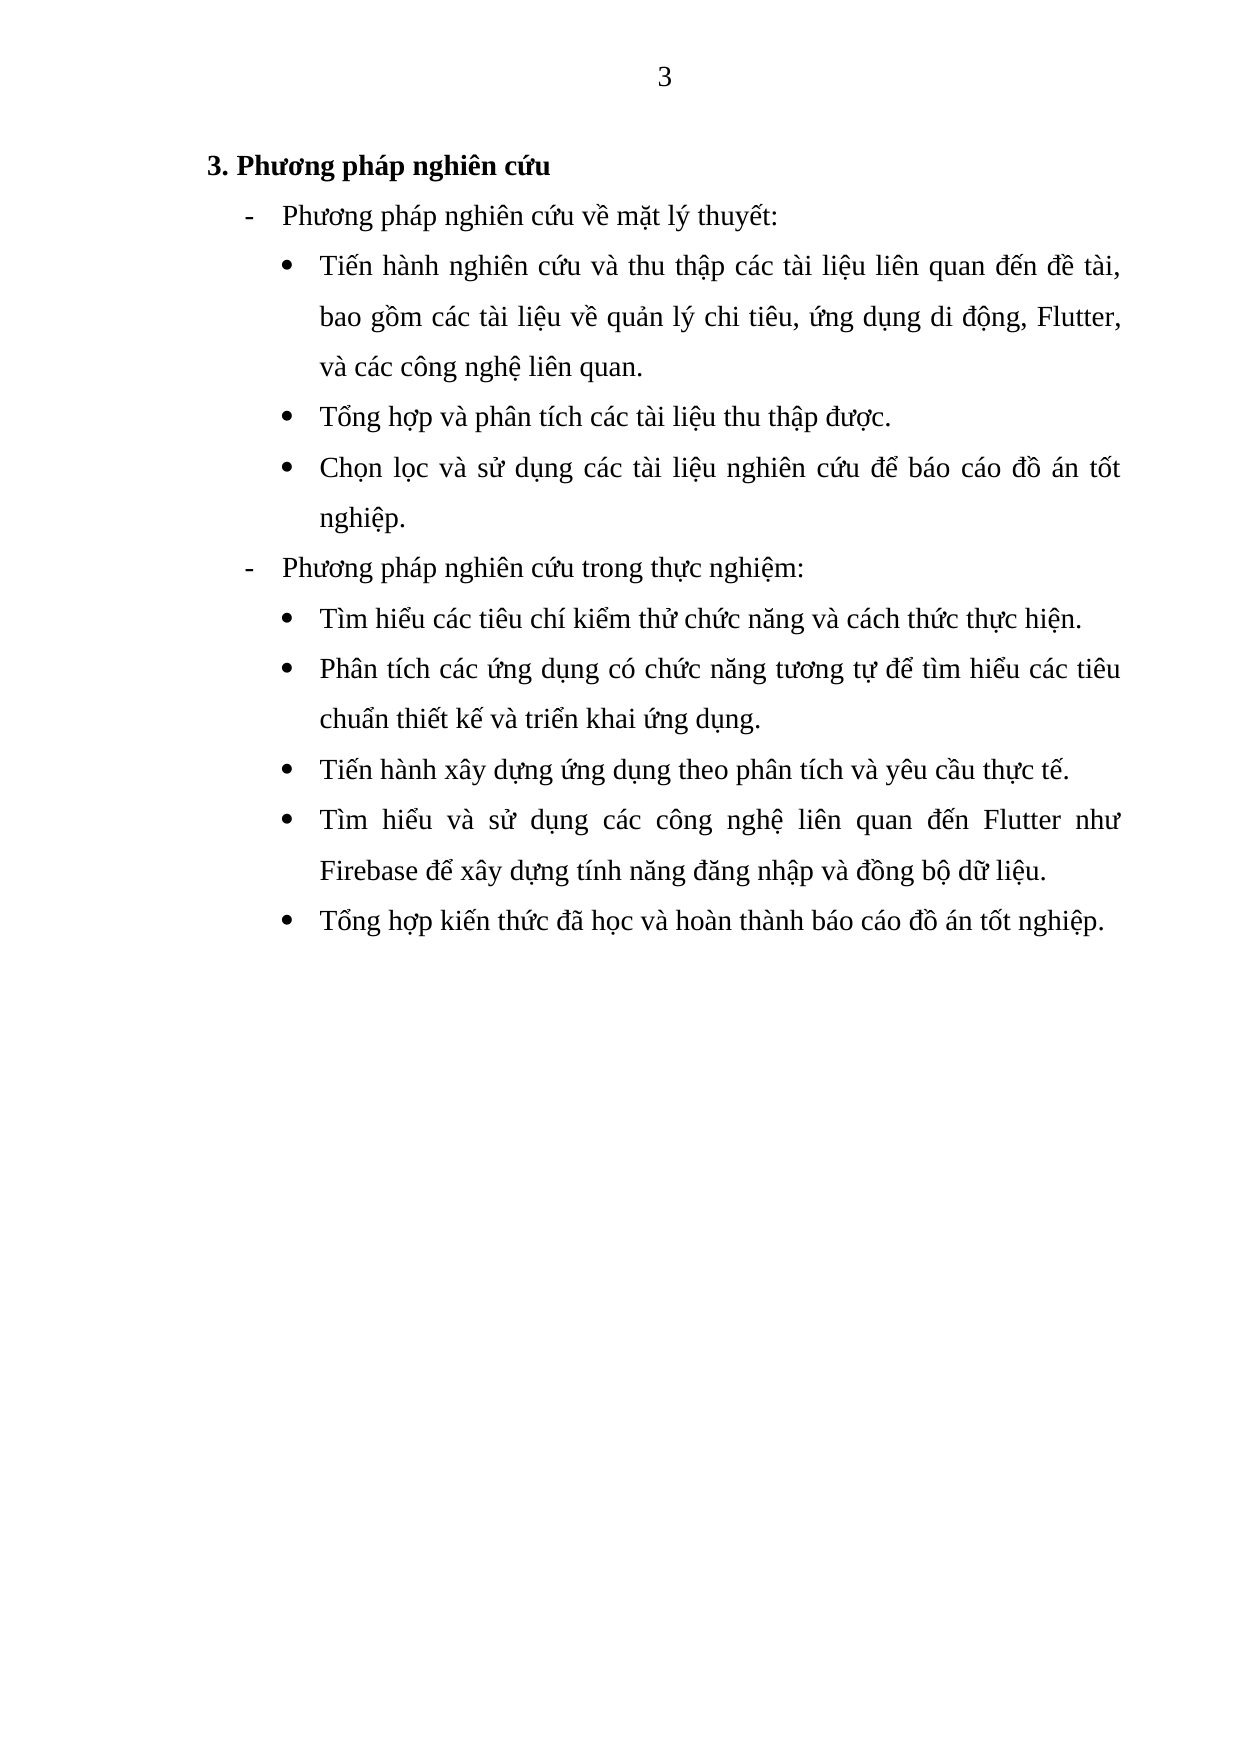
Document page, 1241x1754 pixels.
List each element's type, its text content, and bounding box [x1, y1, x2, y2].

list Phân tích các ứng dụng có chức năng tương tự để tìm hiểu các tiêu chuẩn thiết kế và triển khai ứng dụng. [282, 651, 1122, 735]
list Tổng hợp kiến thức đã học và hoàn thành báo cáo đồ án tốt nghiệp. [282, 903, 1122, 937]
list Phương pháp nghiên cứu [207, 148, 1122, 181]
list Tìm hiểu các tiêu chí kiểm thử chức năng và cách thức thực hiện. [282, 601, 1122, 634]
list Phương pháp nghiên cứu trong thực nghiệm: [244, 551, 1122, 584]
list Chọn lọc và sử dụng các tài liệu nghiên cứu để báo cáo đồ án tốt nghiệp. [282, 450, 1122, 534]
list Tiến hành nghiên cứu và thu thập các tài liệu liên quan đến đề tài, bao gồm các tài liệu về quản lý chi tiêu, ứng dụng di động, Flutter, và các công nghệ liên quan. [282, 248, 1122, 383]
list Tổng hợp và phân tích các tài liệu thu thập được. [282, 399, 1122, 433]
list Phương pháp nghiên cứu về mặt lý thuyết: [244, 198, 1122, 232]
list Tìm hiểu và sử dụng các công nghệ liên quan đến Flutter như Firebase để xây dựng tính năng đăng nhập và đồng bộ dữ liệu. [282, 802, 1122, 886]
list Tiến hành xây dựng ứng dụng theo phân tích và yêu cầu thực tế. [282, 752, 1122, 786]
